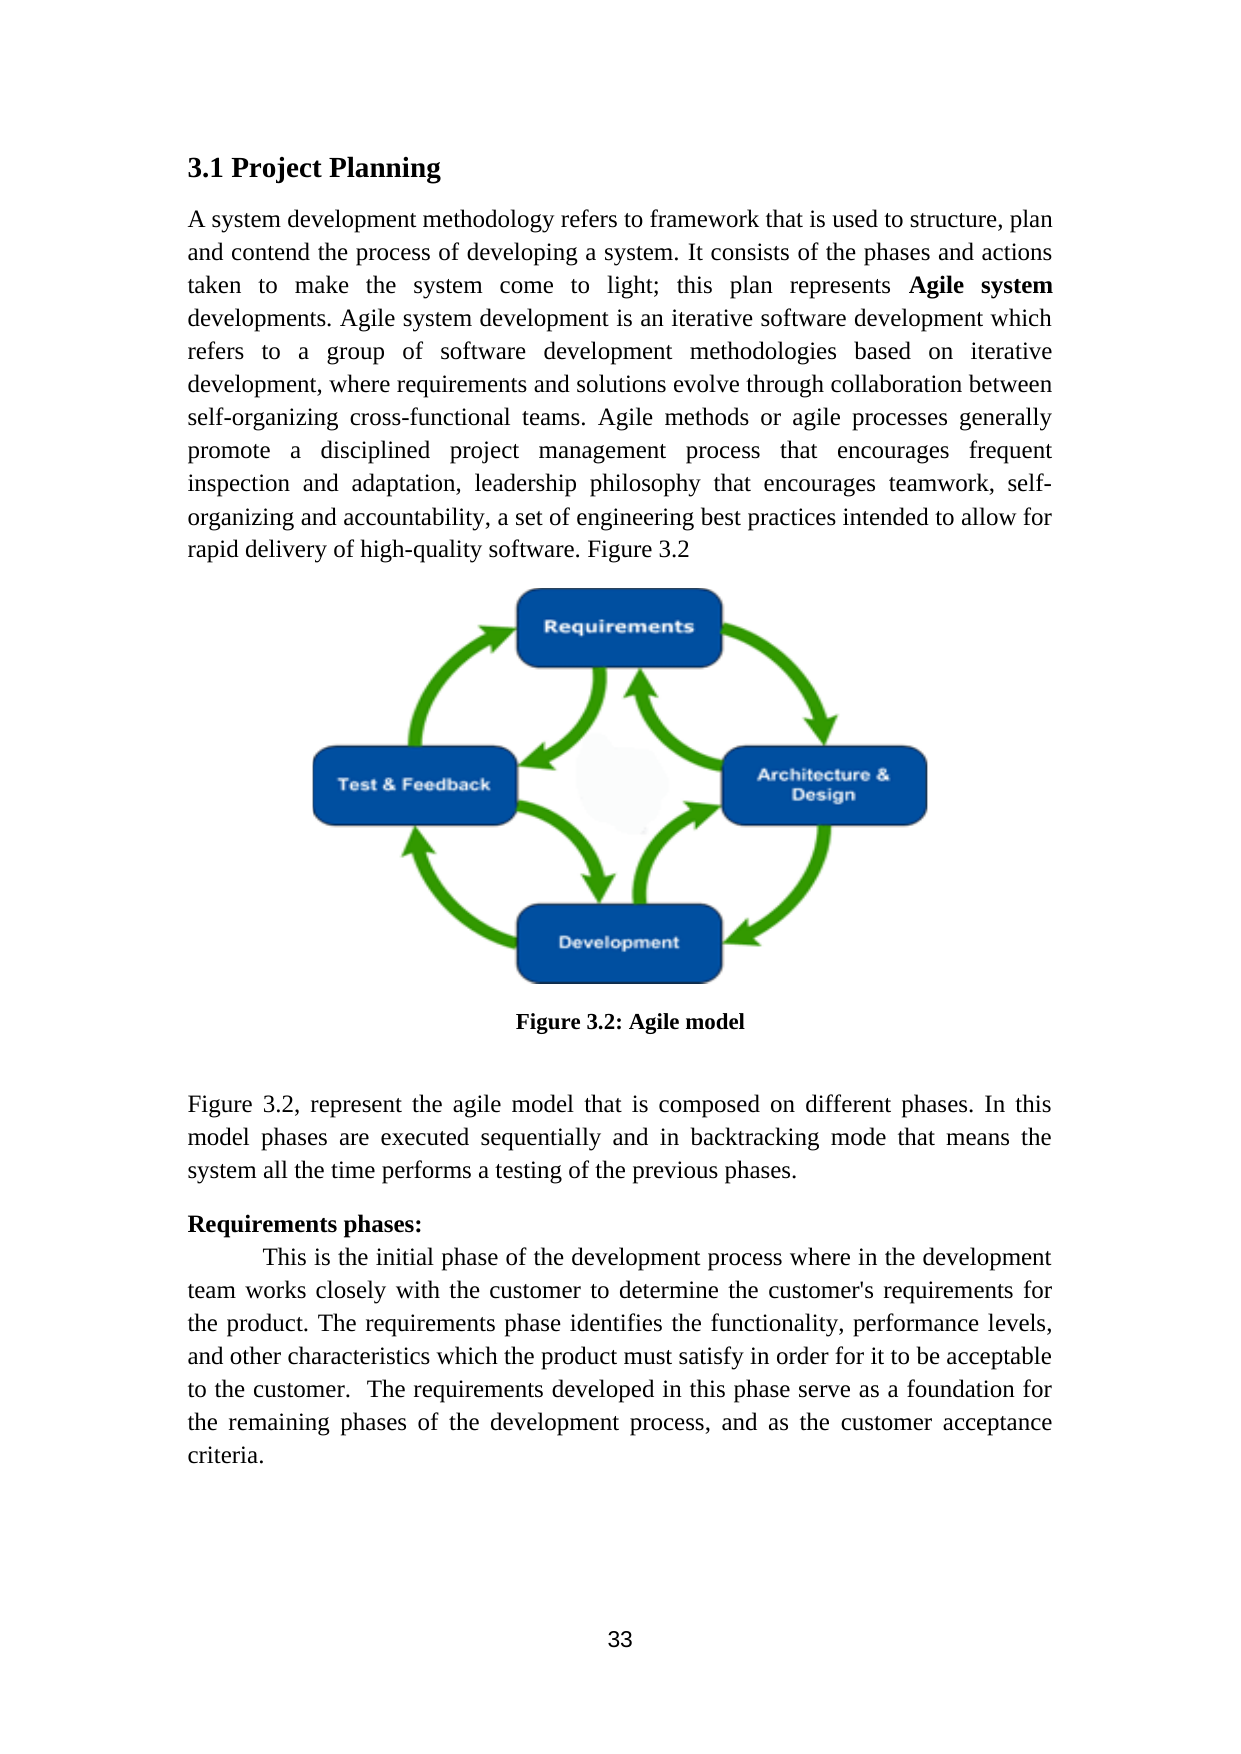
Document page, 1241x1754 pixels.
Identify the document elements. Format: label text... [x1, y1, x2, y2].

text 3.1 Project Planning [187, 150, 1053, 183]
text A system development methodology refers to framework that is used to structure, plan and contend the process of developing a system. It consists of the phases and actions taken to make the system come to light; this plan represents Agile system developments. Agile system development is an iterative software development which refers to a group of software development methodologies based on iterative development, where requirements and solutions evolve through collaboration between self-organizing cross-functional teams. Agile methods or agile processes generally promote a disciplined project management process that encourages frequent inspection and adaptation, leadership philosophy that encourages teamwork, self-organizing and accountability, a set of engineering best practices intended to allow for rapid delivery of high-quality software. Figure 3.2 [187, 204, 1053, 563]
text Requirements phases: [187, 1209, 1053, 1238]
picture [312, 588, 928, 984]
text Figure 3.2: Agile model [487, 1008, 1053, 1034]
text Figure 3.2, represent the agile model that is composed on different phases. In this model phases are executed sequentially and in backtracking mode that means the system all the time performs a testing of the previous phases. [187, 1089, 1053, 1184]
text This is the initial phase of the development process where in the development team works closely with the customer to determine the customer's requirements for the product. The requirements phase identifies the functionality, performance levels, and other characteristics which the product must satisfy in order for it to be acceptable to the customer. The requirements developed in this phase serve as a foundation for the remaining phases of the development process, and as the customer acceptance criteria. [187, 1242, 1053, 1469]
